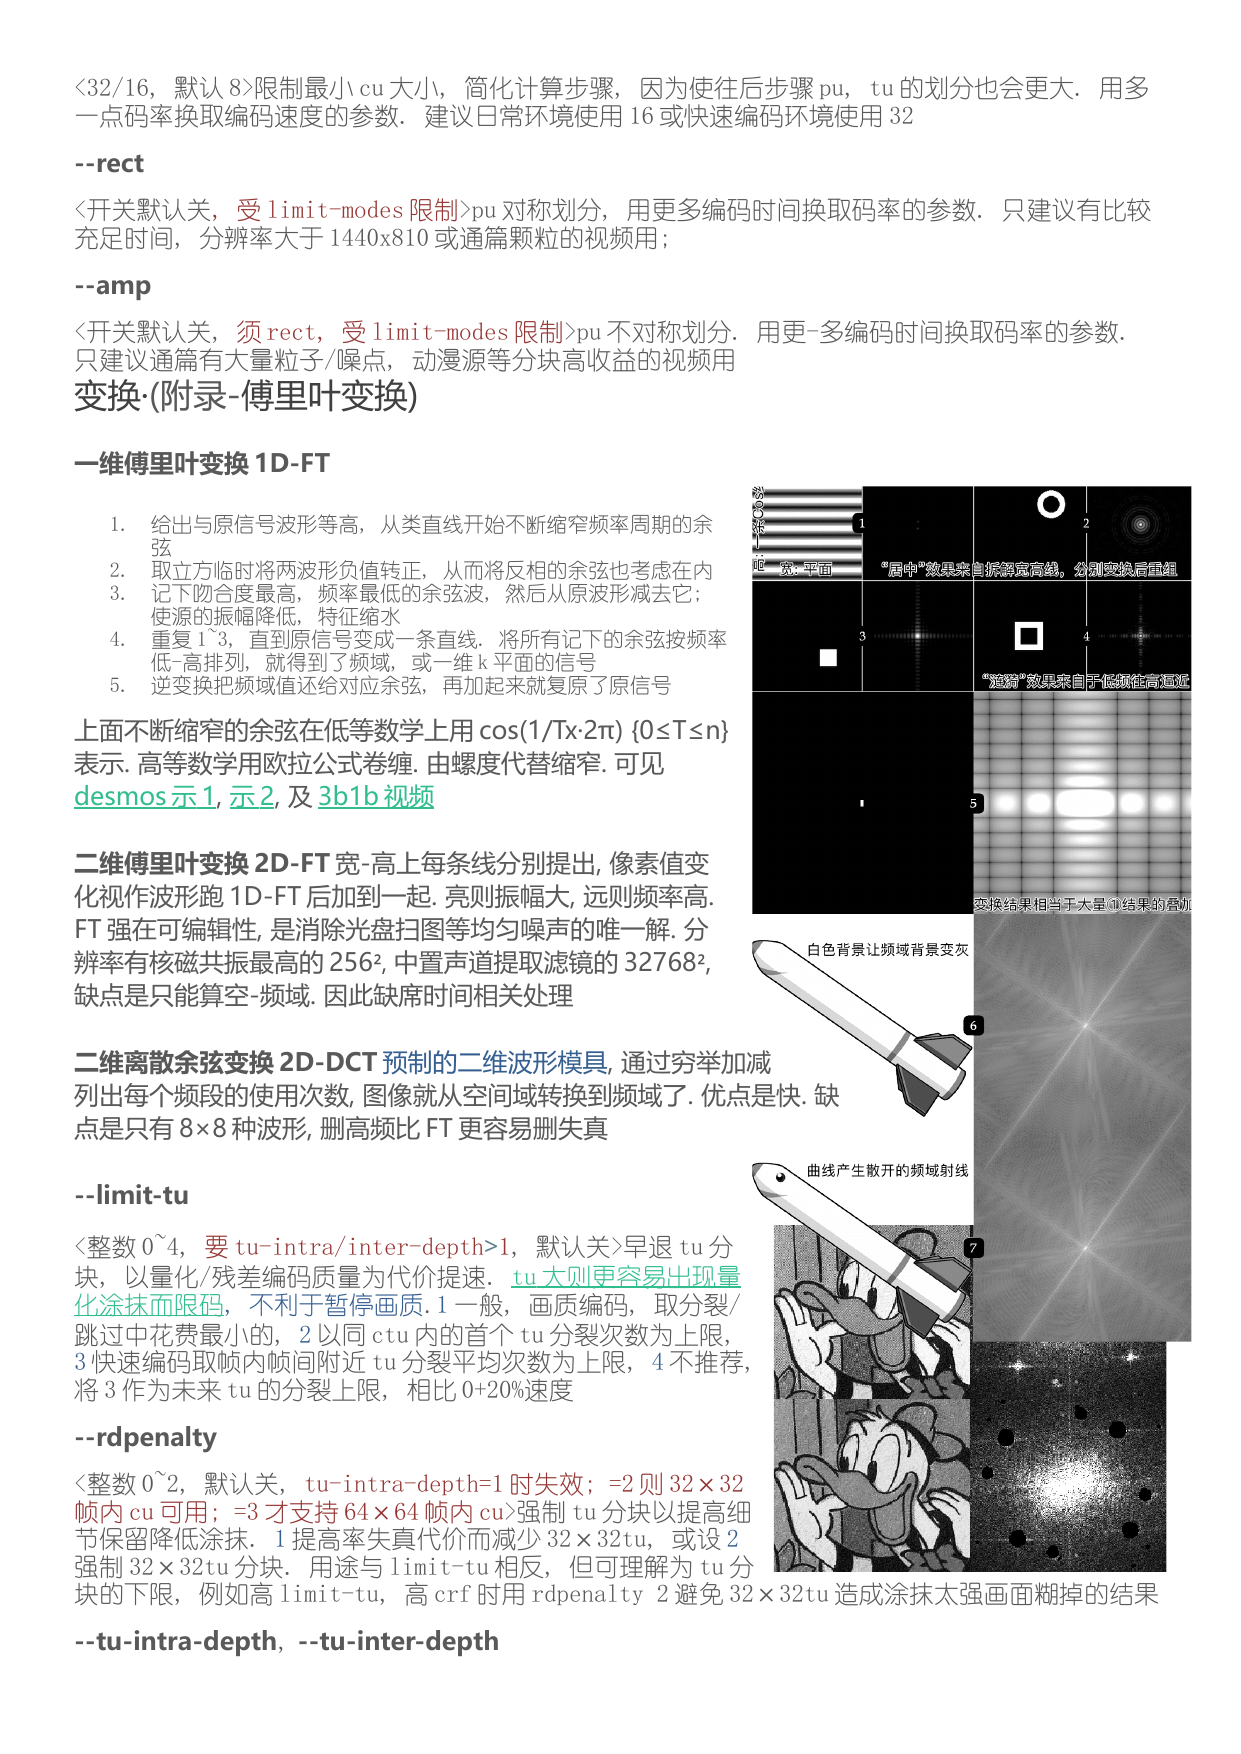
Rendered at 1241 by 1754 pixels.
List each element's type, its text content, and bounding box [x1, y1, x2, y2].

text 记下吻合度最高, 频率最低的余弦波, 然后从原波形减去它; 使源的振幅降低, 特征缩水 [109, 558, 1166, 581]
text --max-tu-size [74, 1604, 1166, 1637]
text --rect [74, 146, 1166, 179]
text <整数1~4, 配合limit-tu, 默认1>空间域tu分裂次数上限,默认只在cu基础上分裂一次. 决定量化质量所以建议开高. 建议日常编码设在2, 提升画质设3~4 [74, 1502, 1166, 1587]
text 上面不断缩窄的余弦在低等数学上用cos(1/Tx·2π) {0≤T≤n}表示. 高等数学用欧拉公式卷缠. 由螺度代替缩窄. 可见desmos示1, 示2, 及3b1b视频 [74, 667, 1166, 733]
subtitle 变换·(附录-傅里叶变换) [74, 390, 155, 412]
text 重复1~3, 直到原信号变成一条直线. 将所有记下的余弦按频率低-高排列, 就得到了频域, 或一维k平面的信号 [109, 581, 1166, 627]
picture [773, 1225, 1167, 1572]
text 给出与原信号波形等高, 从类直线开始不断缩窄频率周期的余弦 [109, 513, 1166, 536]
text 二维傅里叶变换2D-FT宽-高上每条线分别提出, 像素值变化视作波形跑1D-FT后加到一起. 亮则振幅大, 远则频率高. FT强在可编辑性, 是消除光盘扫图等均匀噪声的唯一解. 分辨率有核磁共振最高的256², 中置声道提取滤镜的32768², 缺点是只能算空-频域. 因此缺席时间相关处理 [74, 767, 1166, 866]
text 取立方临时将两波形负值转正, 从而将反相的余弦也考虑在内 [109, 536, 1166, 558]
subtitle 变换·(附录-傅里叶变换) [411, 390, 1166, 412]
text --limit-tu [74, 1033, 1166, 1066]
text <整数0~2, 默认关, tu-intra-depth=1时失效; =2则32×32帧内cu可用; =3才支持64×64帧内cu>强制tu分块以提高细节保留降低涂抹. 1提高率失真代价而减少32×32tu, 或设2强制32×32tu分块. 用途与limit-tu相反, 但可理解为tu分块的下限, 例如高limit-tu, 高crf时用rdpenalty 2避免32×32tu造成涂抹太强画面糊掉的结果 [74, 1270, 773, 1435]
text 逆变换把频域值还给对应余弦, 再加起来就复原了原信号 [109, 627, 1166, 650]
text --tu-intra-depth, --tu-inter-depth [74, 1452, 773, 1485]
text 一维傅里叶变换1D-FT [74, 446, 1166, 479]
text <32/16, 默认8>限制最小cu大小, 简化计算步骤, 因为使往后步骤pu, tu的划分也会更大. 用多一点码率换取编码速度的参数. 建议日常环境使用16或快速编码环境使用32 [74, 74, 1166, 129]
text --amp [74, 268, 1166, 301]
text <开关默认关, 须rect, 受limit-modes限制>pu不对称划分. 用更-多编码时间换取码率的参数. 只建议通篇有大量粒子/噪点, 动漫源等分块高收益的视频用 [74, 318, 1166, 373]
picture [751, 907, 1191, 920]
subtitle 变换·(附录-傅里叶变换) [153, 390, 413, 412]
text <整数0~4, 要tu-intra/inter-depth>1, 默认关>早退tu分块, 以量化/残差编码质量为代价提速. tu大则更容易出现量化涂抹而限码, 不利于暂停画质. 1一般, 画质编码, 取分裂/跳过中花费最小的, 2以同ctu内的首个tu分裂次数为上限, 3快速编码取帧内帧间附近tu分裂平均次数为上限, 4不推荐, 将3作为未来tu的分裂上限, 相比0+20%速度 [74, 1083, 1166, 1203]
text 二维离散余弦变换2D-DCT预制的二维波形模具, 通过穷举加减列出每个频段的使用次数, 图像就从空间域转换到频域了. 优点是快. 缺点是只有8×8种波形, 删高频比FT更容易删失真 [74, 900, 1166, 999]
text <开关默认关, 受limit-modes限制>pu对称划分, 用更多编码时间换取码率的参数. 只建议有比较充足时间, 分辨率大于1440x810或通篇颗粒的视频用; [74, 196, 1166, 251]
text --rdpenalty [74, 1220, 1166, 1253]
